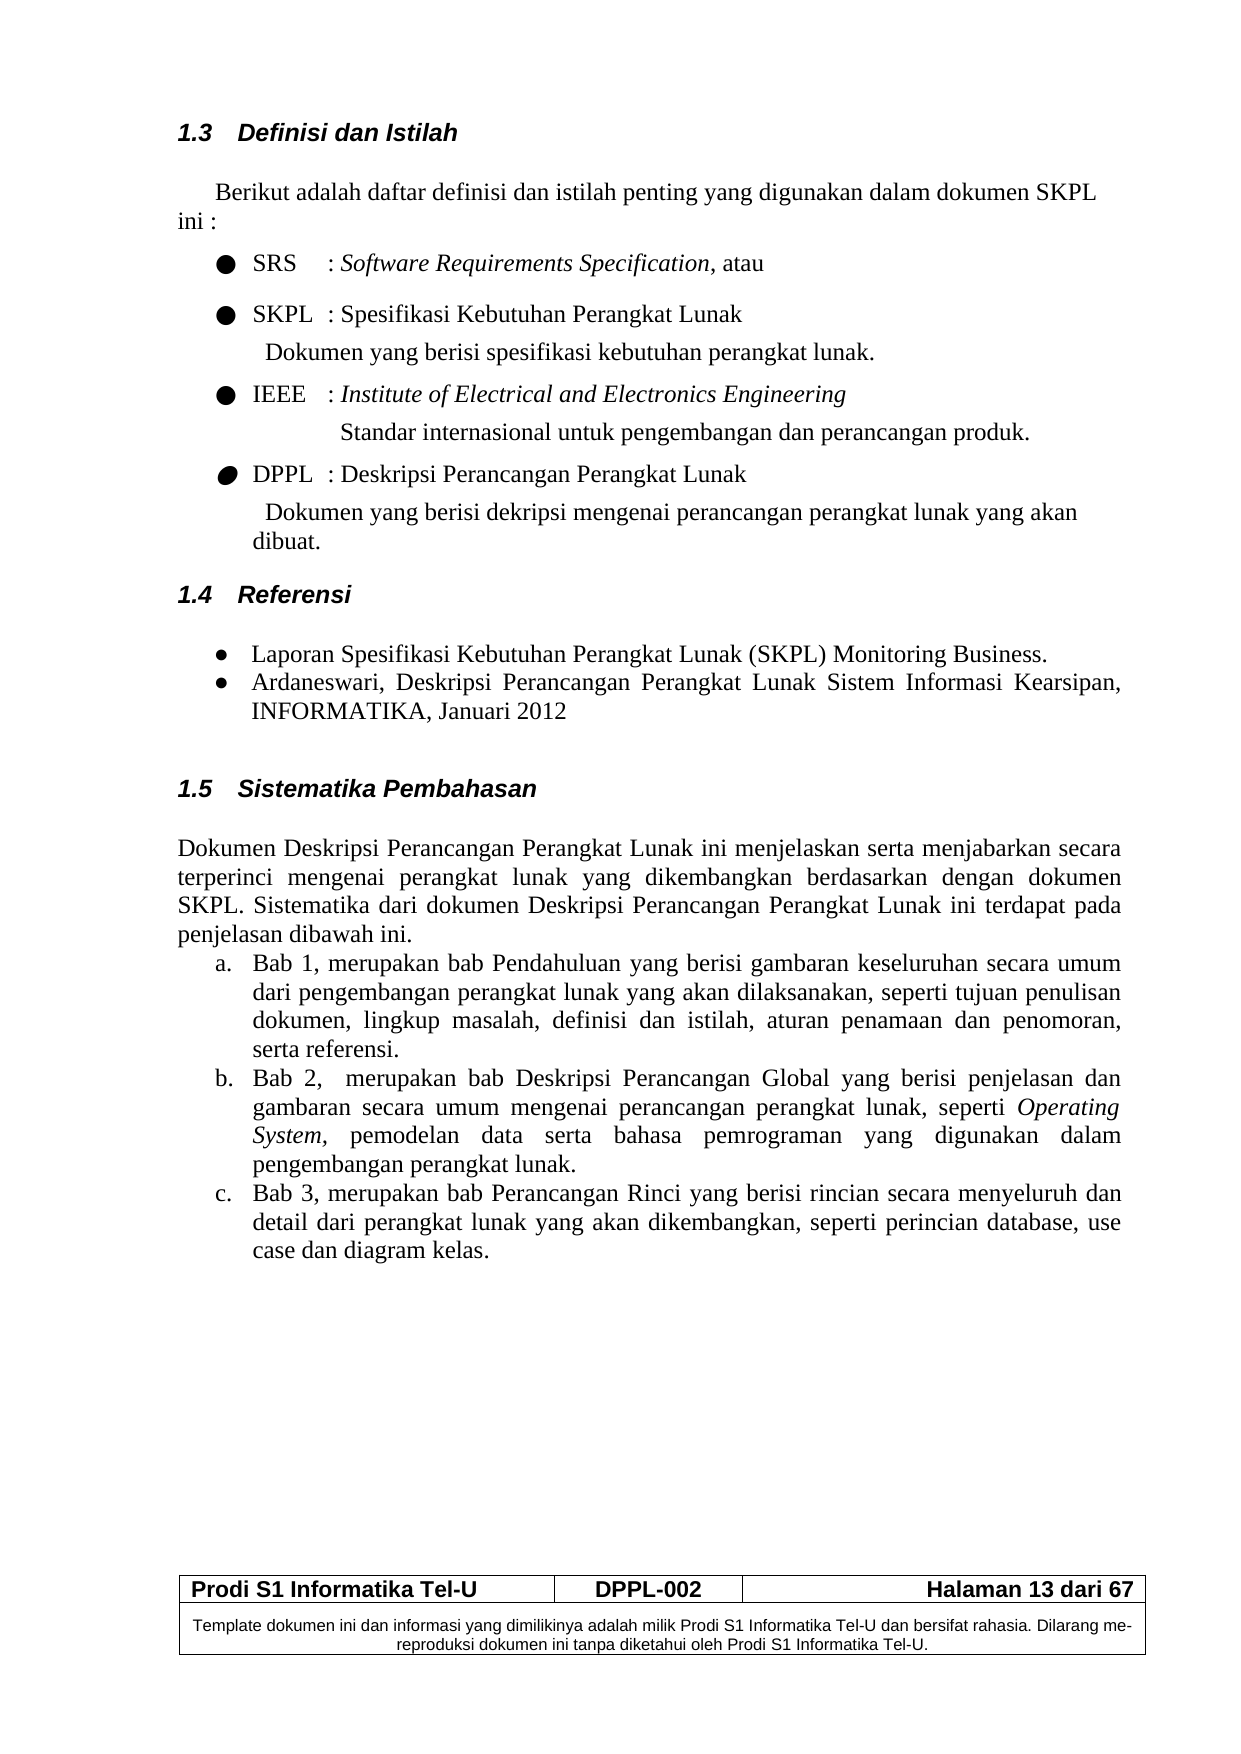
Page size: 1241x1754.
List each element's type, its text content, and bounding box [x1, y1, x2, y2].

list Ardaneswari, Deskripsi Perancangan Perangkat Lunak Sistem Informasi Kearsipan, INFORMATIKA, Januari 2012 [213, 667, 1122, 725]
list DPPL : Deskripsi Perancangan Perangkat Lunak [215, 446, 1122, 497]
text Dokumen Deskripsi Perancangan Perangkat Lunak ini menjelaskan serta menjabarkan secara terperinci mengenai perangkat lunak yang dikembangkan berdasarkan dengan dokumen SKPL. Sistematika dari dokumen Deskripsi Perancangan Perangkat Lunak ini terdapat pada penjelasan dibawah ini. [177, 833, 1122, 948]
list IEEE : Institute of Electrical and Electronics Engineering [215, 366, 1122, 417]
list Bab 2, merupakan bab Deskripsi Perancangan Global yang berisi penjelasan dan gambaran secara umum mengenai perancangan perangkat lunak, seperti Operating System, pemodelan data serta bahasa pemrograman yang digunakan dalam pengembangan perangkat lunak. [215, 1063, 1122, 1178]
list Laporan Spesifikasi Kebutuhan Perangkat Lunak (SKPL) Monitoring Business. [213, 639, 1122, 667]
subtitle Definisi dan Istilah [177, 118, 1122, 147]
text Standar internasional untuk pengembangan dan perancangan produk. [177, 417, 1122, 446]
list SRS : Software Requirements Specification, atau [215, 235, 1122, 286]
list Bab 1, merupakan bab Pendahuluan yang berisi gambaran keseluruhan secara umum dari pengembangan perangkat lunak yang akan dilaksanakan, seperti tujuan penulisan dokumen, lingkup masalah, definisi dan istilah, aturan penamaan dan penomoran, serta referensi. [215, 948, 1122, 1063]
list Bab 3, merupakan bab Perancangan Rinci yang berisi rincian secara menyeluruh dan detail dari perangkat lunak yang akan dikembangkan, seperti perincian database, use case dan diagram kelas. [215, 1178, 1122, 1264]
text Dokumen yang berisi spesifikasi kebutuhan perangkat lunak. [177, 337, 1122, 366]
subtitle Referensi [177, 580, 1122, 608]
text Berikut adalah daftar definisi dan istilah penting yang digunakan dalam dokumen SKPL ini : [177, 177, 1122, 235]
subtitle Sistematika Pembahasan [177, 774, 1122, 803]
text Dokumen yang berisi dekripsi mengenai perancangan perangkat lunak yang akan dibuat. [177, 497, 1122, 555]
list SKPL : Spesifikasi Kebutuhan Perangkat Lunak [215, 286, 1122, 337]
